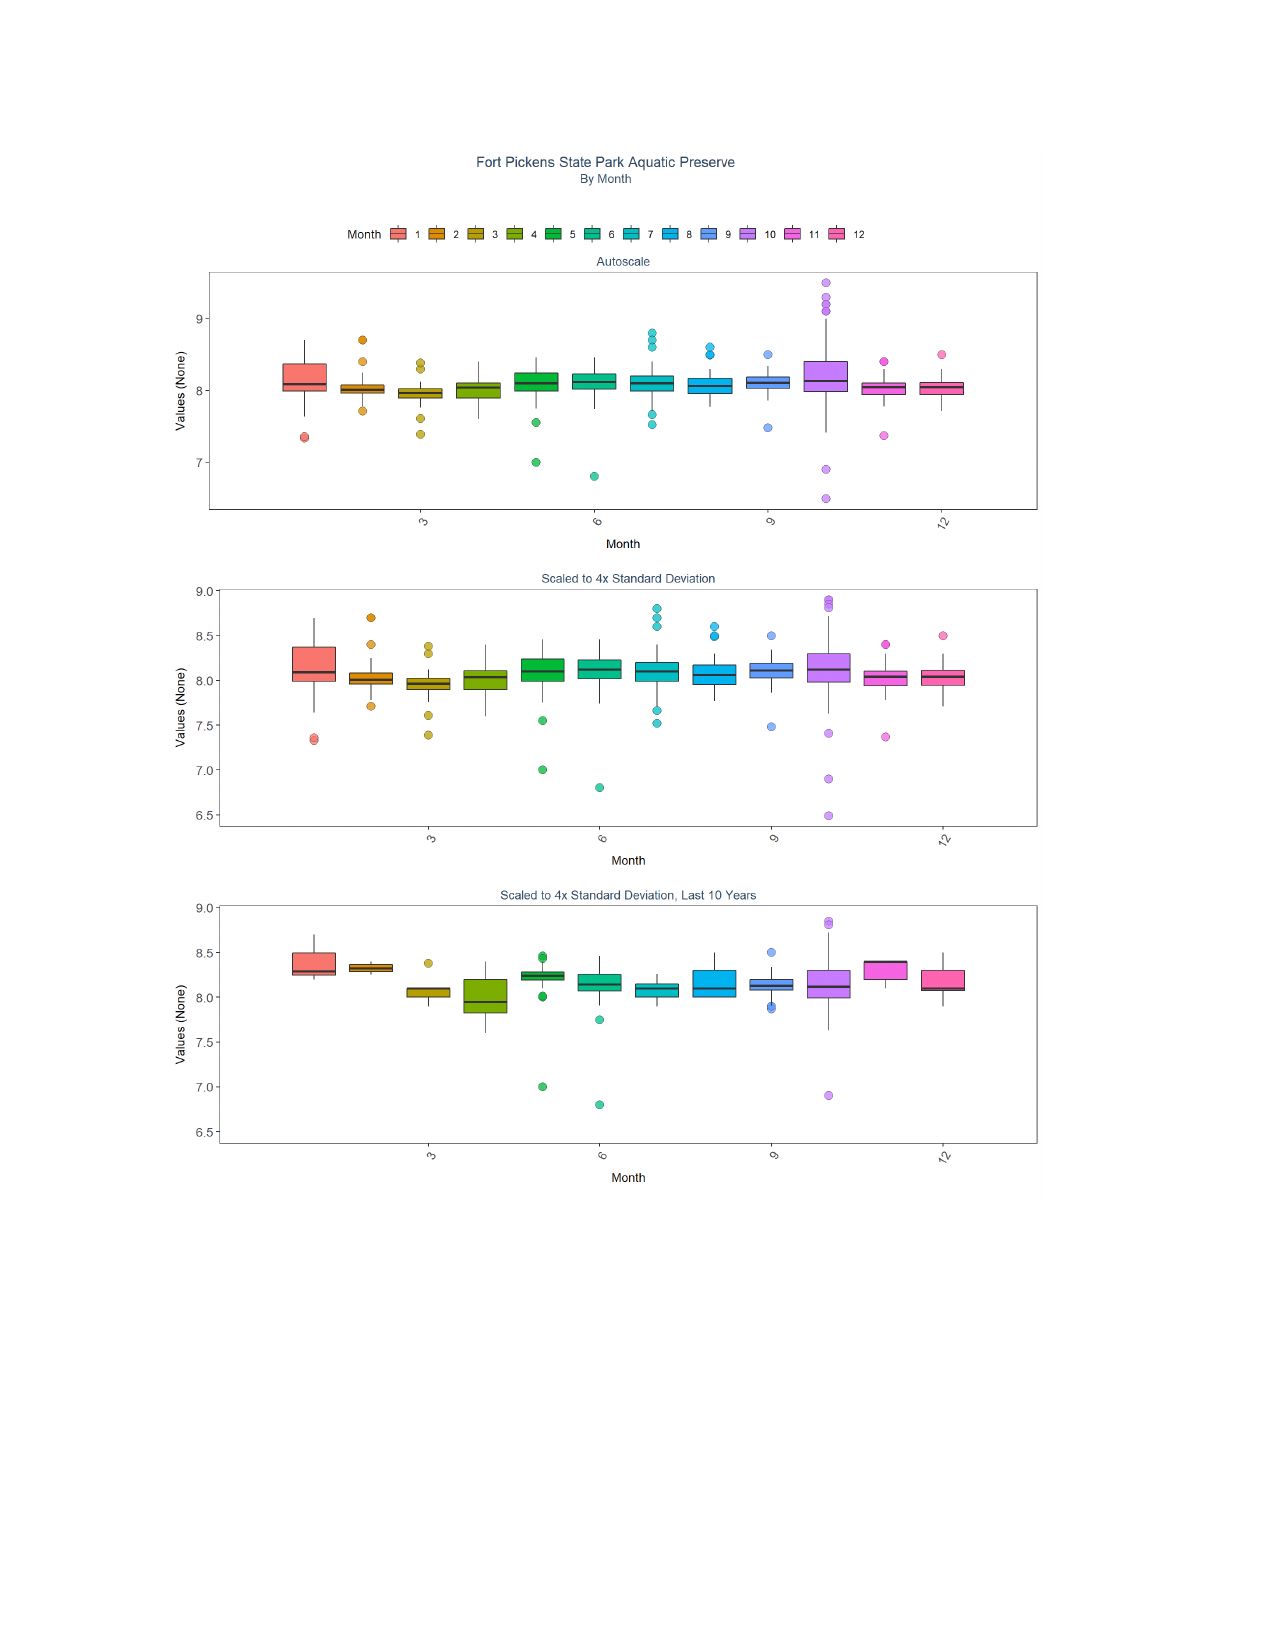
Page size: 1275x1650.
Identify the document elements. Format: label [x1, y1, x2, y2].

picture [168, 150, 1044, 1200]
